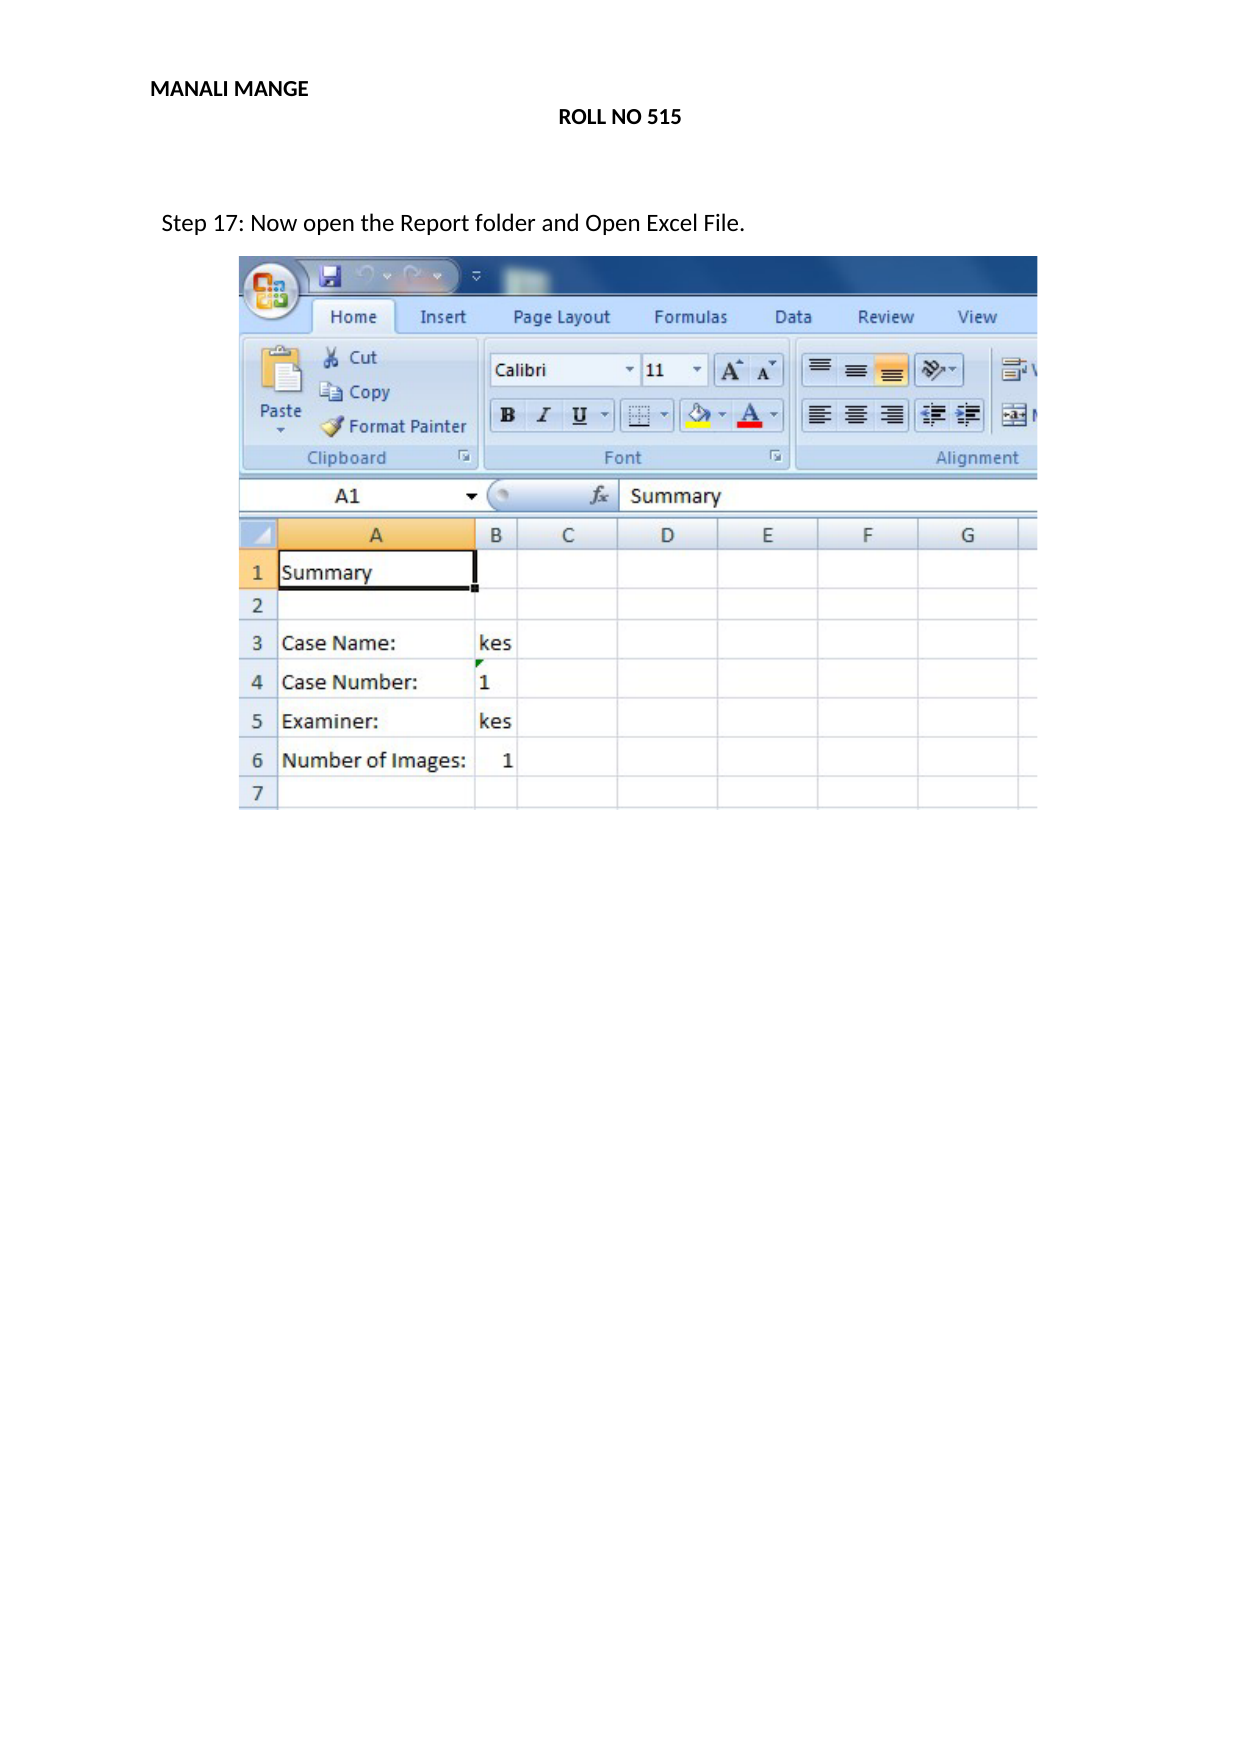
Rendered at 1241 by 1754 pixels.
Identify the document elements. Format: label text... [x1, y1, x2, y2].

text Step 17: Now open the Report folder and Open Excel File. [161, 207, 997, 237]
picture [238, 256, 1038, 810]
